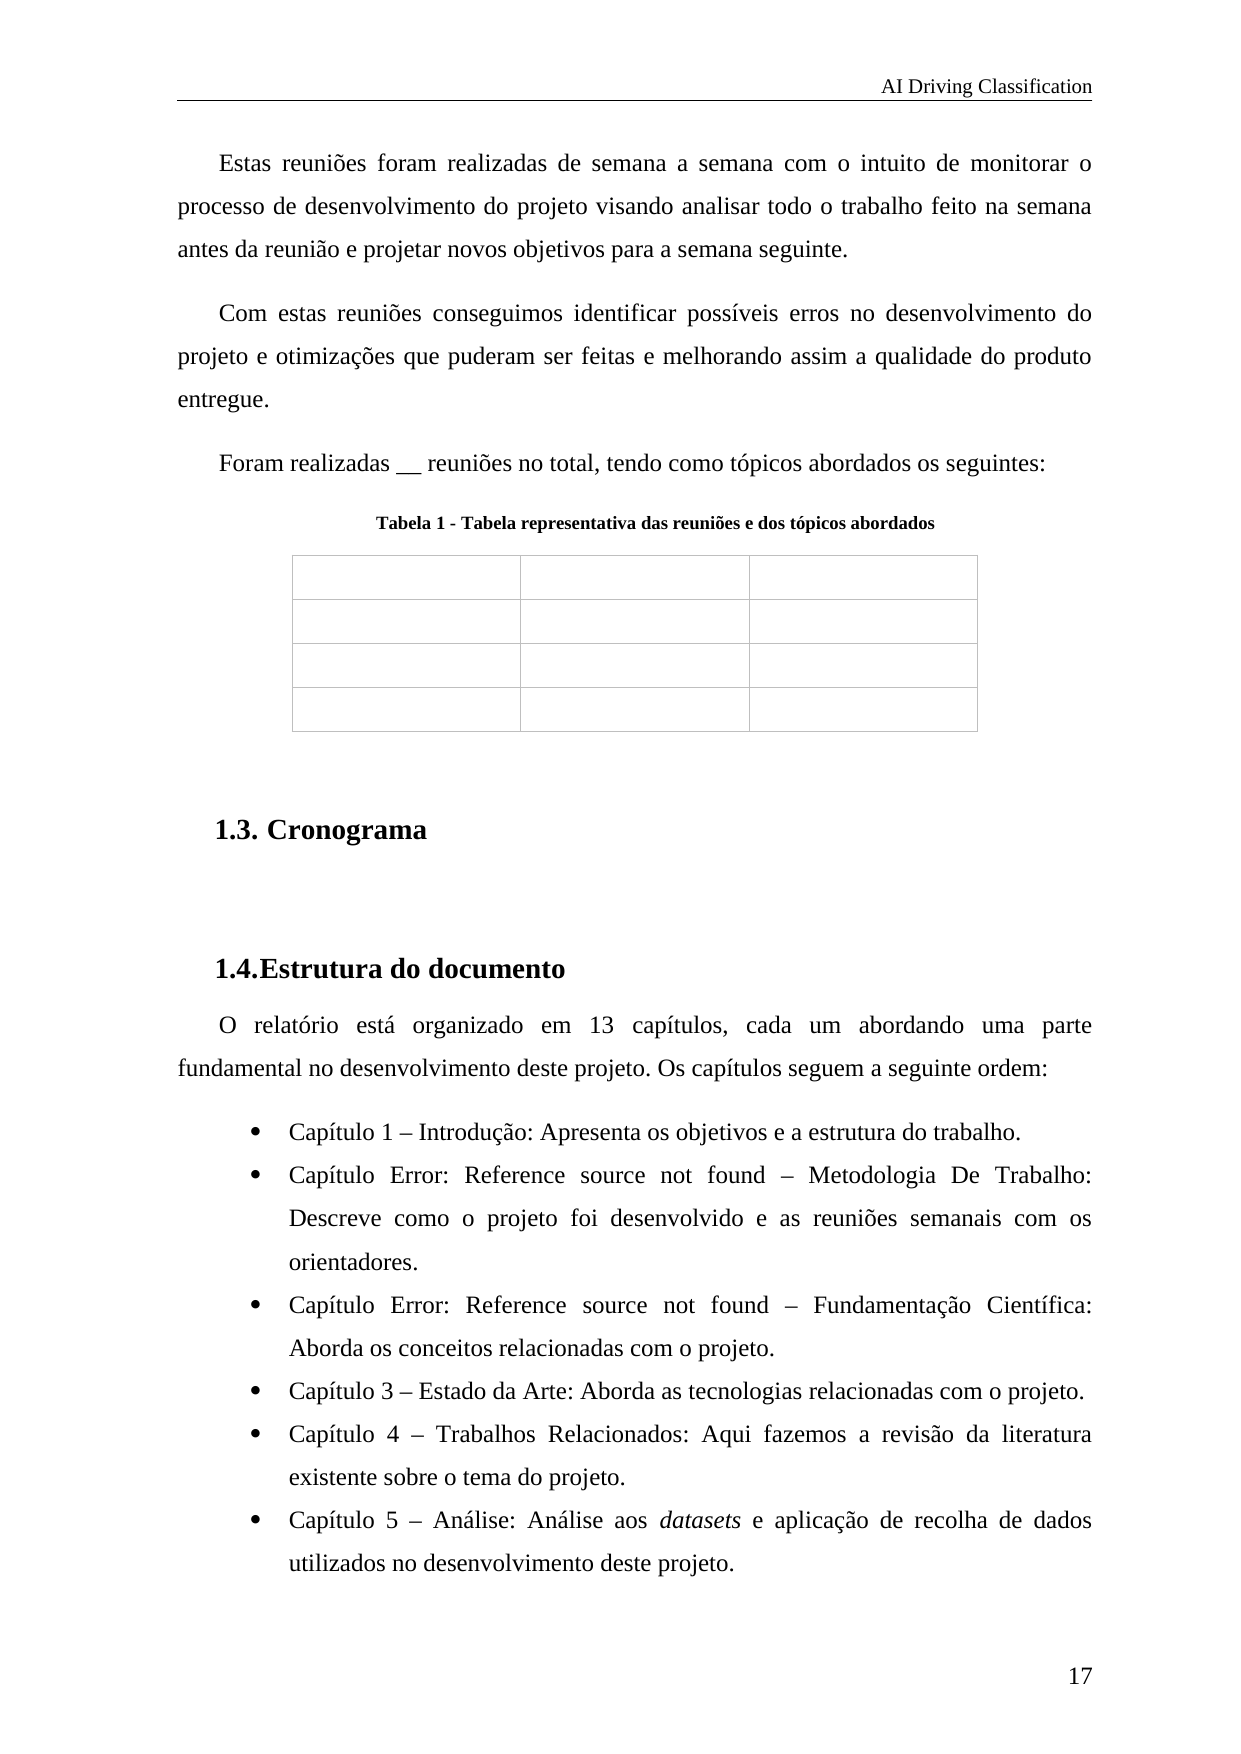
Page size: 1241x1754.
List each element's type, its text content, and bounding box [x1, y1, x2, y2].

subtitle Estrutura do documento [214, 952, 1092, 985]
table_cell [293, 688, 520, 731]
table_cell [521, 688, 749, 731]
table_header [293, 556, 520, 598]
text Estas reuniões foram realizadas de semana a semana com o intuito de monitorar o processo de desenvolvimento do projeto visando analisar todo o trabalho feito na semana antes da reunião e projetar novos objetivos para a semana seguinte. [177, 148, 1092, 263]
table_cell [750, 600, 977, 643]
table_cell [293, 644, 520, 687]
list Capítulo 5 – Trabalhos Relacionados: Aqui fazemos a revisão da literatura existente sobre o tema do projeto. [251, 1419, 1092, 1491]
text O relatório está organizado em 13 capítulos, cada um abordando uma parte fundamental no desenvolvimento deste projeto. Os capítulos seguem a seguinte ordem: [177, 1010, 1092, 1082]
table_header [750, 556, 977, 598]
subtitle Cronograma [214, 812, 1092, 846]
table_cell [521, 600, 749, 643]
list Capítulo 1 – Introdução: Apresenta os objetivos e a estrutura do trabalho. [251, 1117, 1092, 1146]
table_cell [521, 644, 749, 687]
list Capítulo 6 – Análise: Análise aos datasets e aplicação de recolha de dados utilizados no desenvolvimento deste projeto. [251, 1505, 1092, 1577]
table_cell [750, 688, 977, 731]
table_header [521, 556, 749, 598]
text Com estas reuniões conseguimos identificar possíveis erros no desenvolvimento do projeto e otimizações que puderam ser feitas e melhorando assim a qualidade do produto entregue. [177, 298, 1092, 413]
text Tabela 1 - Tabela representativa das reuniões e dos tópicos abordados [177, 512, 1092, 534]
table_cell [293, 600, 520, 643]
table_cell [750, 644, 977, 687]
list Capítulo 4 – Estado da Arte: Aborda as tecnologias relacionadas com o projeto. [251, 1376, 1092, 1405]
text Foram realizadas __ reuniões no total, tendo como tópicos abordados os seguintes: [177, 448, 1092, 477]
